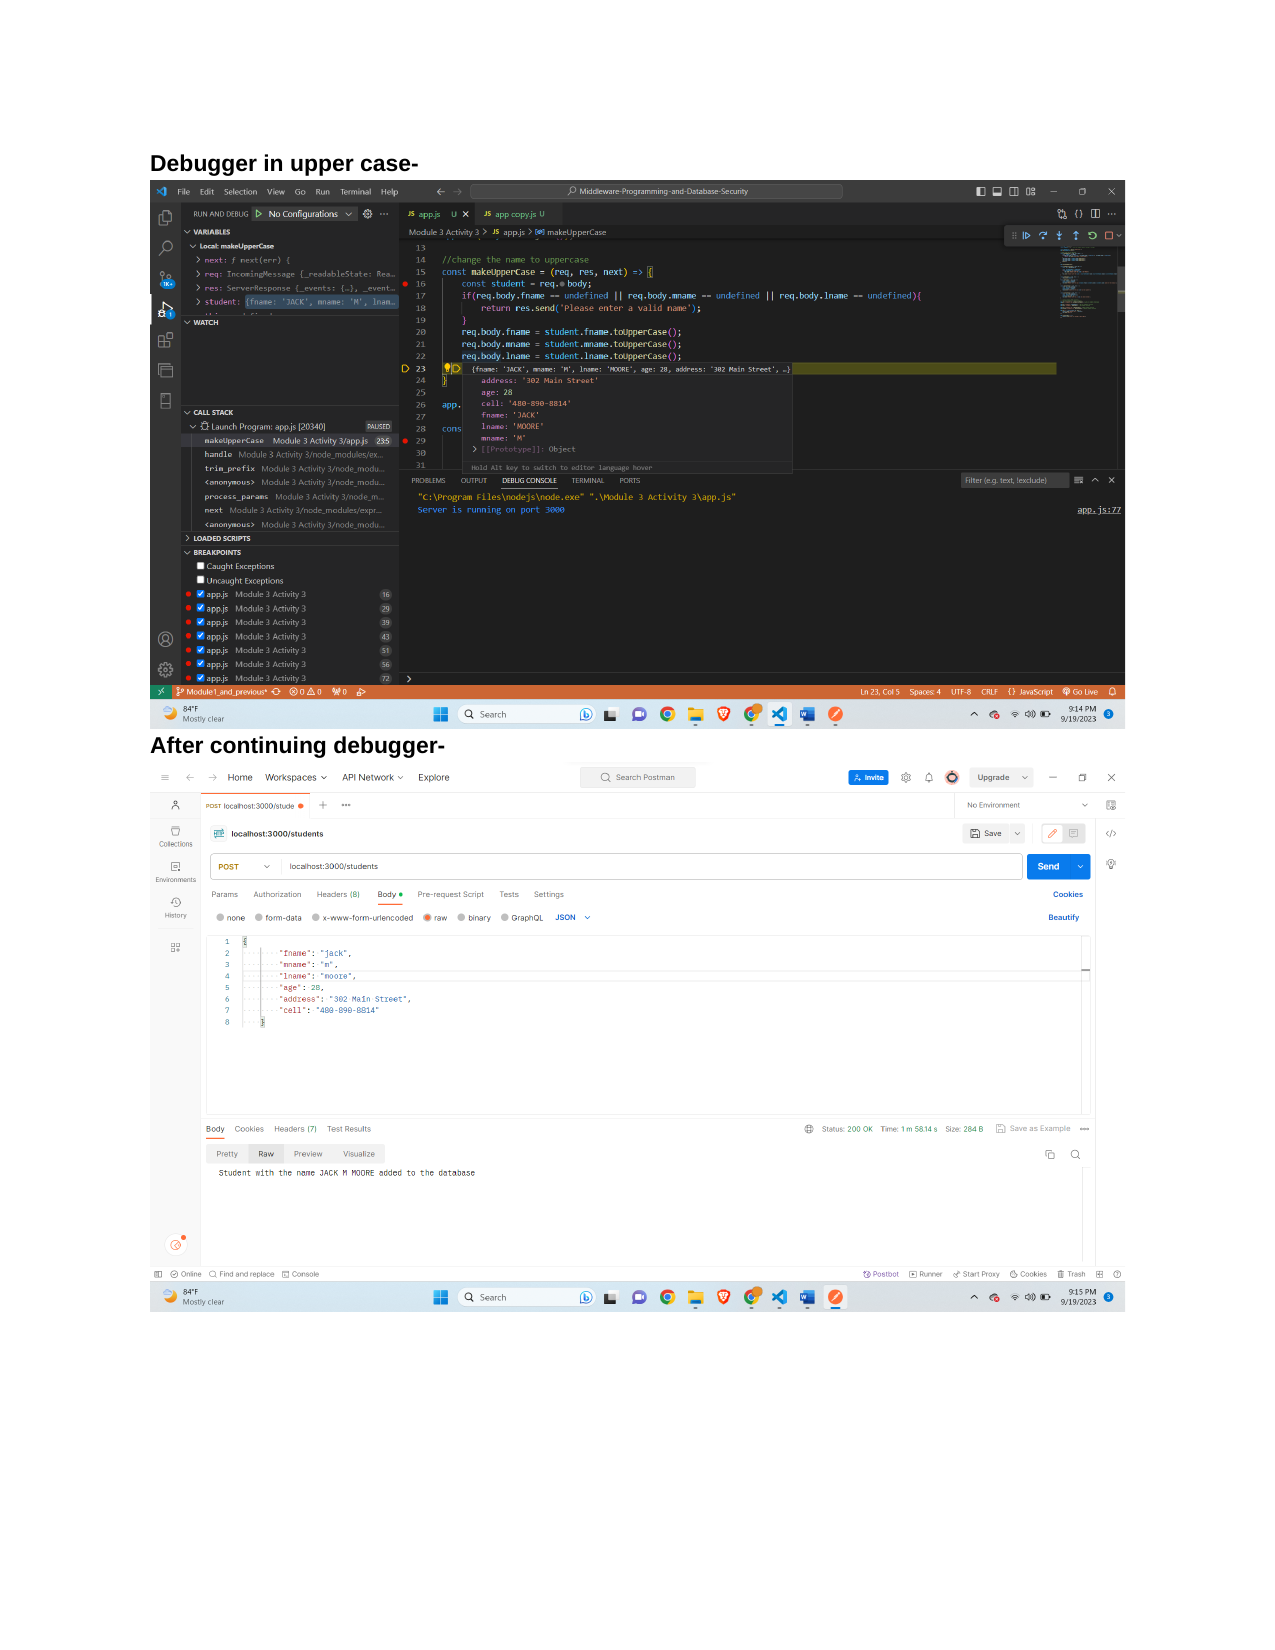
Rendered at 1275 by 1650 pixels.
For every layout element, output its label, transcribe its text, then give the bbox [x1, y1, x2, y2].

text After continuing debugger- [150, 732, 1125, 759]
picture [150, 180, 1125, 729]
text Debugger in upper case- [150, 150, 1125, 176]
picture [150, 762, 1125, 1312]
